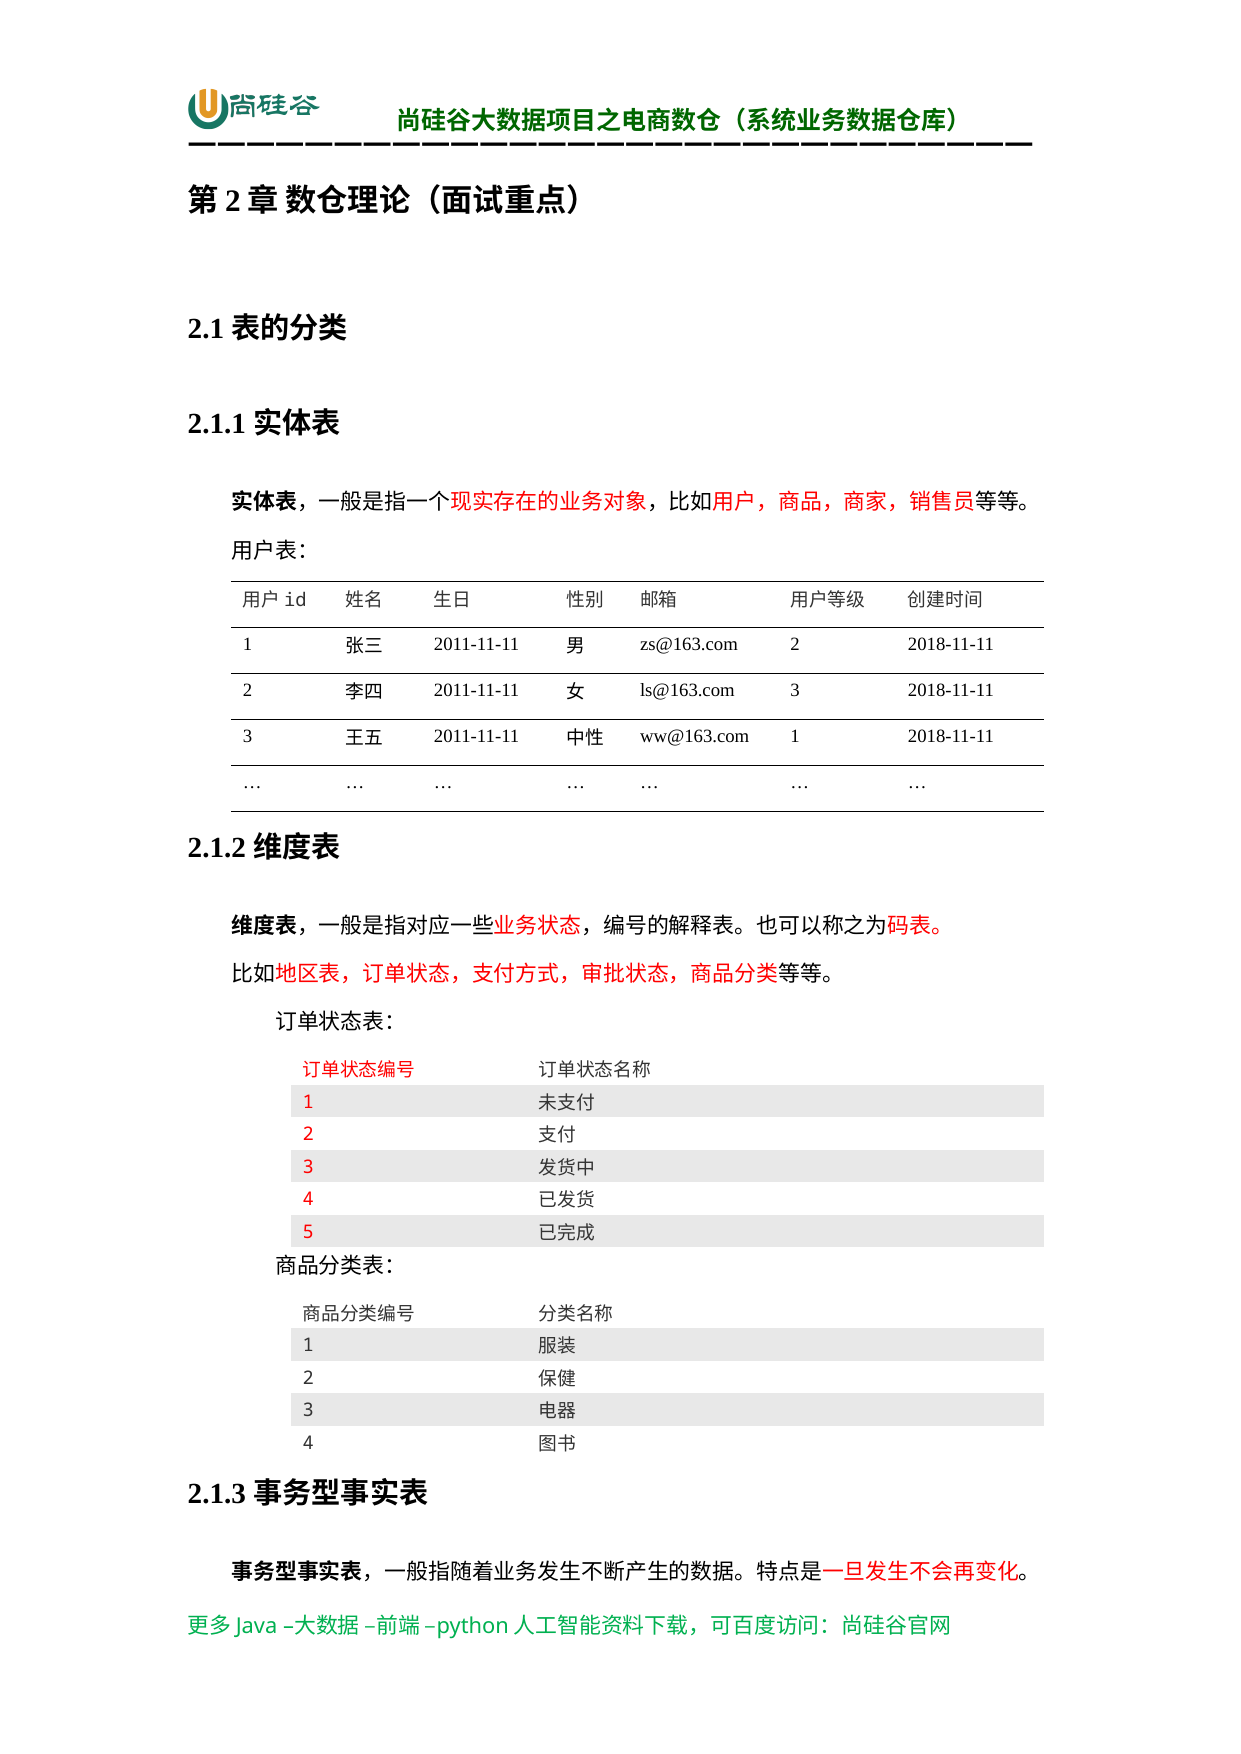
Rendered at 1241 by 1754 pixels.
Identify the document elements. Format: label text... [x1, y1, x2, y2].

table_cell 电器 [527, 1393, 1044, 1426]
table_cell 1 [291, 1328, 527, 1361]
subtitle 2.1 表的分类 [187, 293, 1053, 358]
table_header 用户等级 [779, 582, 896, 627]
table_header 性别 [555, 582, 628, 627]
table_cell 2011-11-11 [423, 628, 555, 673]
table_cell 男 [555, 628, 628, 673]
table_cell 已发货 [527, 1182, 1044, 1215]
table_cell 2 [779, 628, 896, 673]
table_header 订单状态名称 [527, 1052, 1044, 1085]
text 实体表，一般是指一个现实存在的业务对象，比如用户，商品，商家，销售员等等。 [187, 484, 1053, 516]
table_cell zs@163.com [629, 628, 779, 673]
text 用户表： [187, 532, 1053, 565]
table_cell 已完成 [527, 1215, 1044, 1247]
table_header 商品分类编号 [291, 1296, 527, 1328]
table_cell 女 [555, 674, 628, 719]
table_header 用户id [231, 582, 334, 627]
text 事务型事实表，一般指随着业务发生不断产生的数据。特点是一旦发生不会再变化。 [187, 1553, 1053, 1586]
table_cell ww@163.com [629, 720, 779, 765]
table_cell 中性 [555, 720, 628, 765]
subtitle 2.1.1 实体表 [187, 388, 1053, 453]
table_cell 支付 [527, 1117, 1044, 1150]
table_cell 王五 [334, 720, 422, 765]
subtitle 2.1.2 维度表 [187, 812, 1053, 877]
table_cell 2 [291, 1117, 527, 1150]
text 维度表，一般是指对应一些业务状态，编号的解释表。也可以称之为码表。 [187, 907, 1053, 940]
table_cell 2018-11-11 [896, 674, 1043, 719]
table_cell 3 [291, 1150, 527, 1182]
table_cell 2 [291, 1361, 527, 1393]
table_header 姓名 [334, 582, 422, 627]
table_cell … [896, 766, 1043, 811]
table_cell … [423, 766, 555, 811]
table_header 订单状态编号 [291, 1052, 527, 1085]
table_cell 2011-11-11 [423, 720, 555, 765]
table_cell 3 [231, 720, 334, 765]
table_header 生日 [423, 582, 555, 627]
table_cell 未支付 [527, 1085, 1044, 1117]
table_cell 4 [291, 1182, 527, 1215]
table_cell 图书 [527, 1426, 1044, 1458]
picture [187, 88, 320, 130]
table_cell 3 [291, 1393, 527, 1426]
table_cell 2 [231, 674, 334, 719]
table_cell 发货中 [527, 1150, 1044, 1182]
subtitle 第2章 数仓理论（面试重点） [187, 165, 1053, 230]
subtitle 2.1.3 事务型事实表 [187, 1458, 1053, 1523]
table_cell 4 [291, 1426, 527, 1458]
table_cell 2018-11-11 [896, 628, 1043, 673]
list 商品分类表： [231, 1247, 1053, 1280]
table_cell … [779, 766, 896, 811]
table_cell 1 [231, 628, 334, 673]
table_cell … [555, 766, 628, 811]
table_header 分类名称 [527, 1296, 1044, 1328]
table_cell 5 [291, 1215, 527, 1247]
table_cell … [629, 766, 779, 811]
text 比如地区表，订单状态，支付方式，审批状态，商品分类等等。 [187, 956, 1053, 988]
table_cell 保健 [527, 1361, 1044, 1393]
table_cell 2011-11-11 [423, 674, 555, 719]
table_cell 服装 [527, 1328, 1044, 1361]
table_cell 张三 [334, 628, 422, 673]
table_cell 2018-11-11 [896, 720, 1043, 765]
table_cell 李四 [334, 674, 422, 719]
text 订单状态表： [231, 1004, 1053, 1036]
table_cell 3 [779, 674, 896, 719]
table_cell 1 [291, 1085, 527, 1117]
table_cell … [334, 766, 422, 811]
table_cell 1 [779, 720, 896, 765]
table_header 邮箱 [629, 582, 779, 627]
table_cell … [231, 766, 334, 811]
table_cell ls@163.com [629, 674, 779, 719]
table_header 创建时间 [896, 582, 1043, 627]
